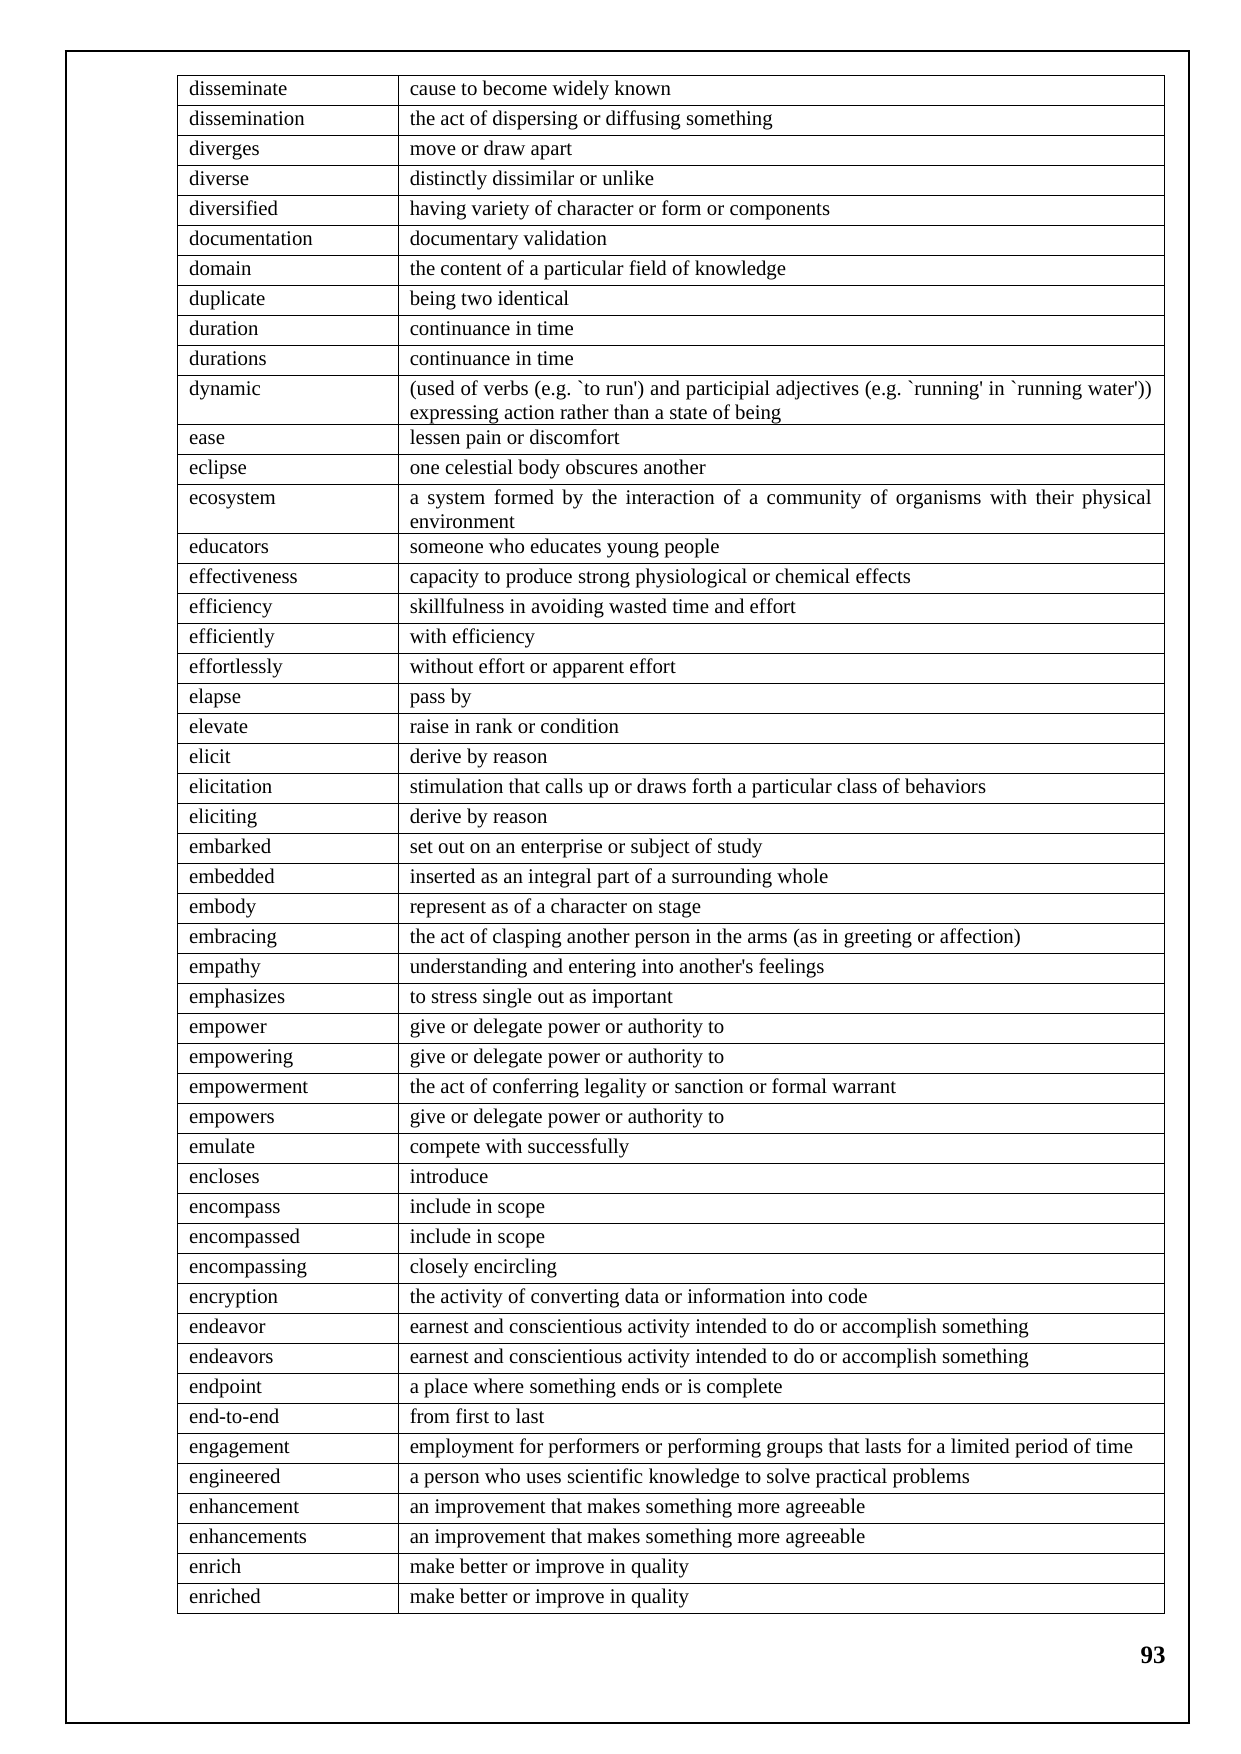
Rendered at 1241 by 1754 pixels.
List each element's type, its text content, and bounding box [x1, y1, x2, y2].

table_cell engineered [178, 1464, 398, 1493]
table_cell include in scope [399, 1194, 1164, 1223]
table_cell pass by [399, 684, 1164, 713]
table_cell represent as of a character on stage [399, 894, 1164, 923]
table_cell ecosystem [178, 485, 398, 533]
table_cell an improvement that makes something more agreeable [399, 1524, 1164, 1553]
table_cell diverges [178, 136, 398, 165]
table_cell include in scope [399, 1224, 1164, 1253]
table_cell embody [178, 894, 398, 923]
table_cell capacity to produce strong physiological or chemical effects [399, 564, 1164, 593]
table_cell encompass [178, 1194, 398, 1223]
table_cell endeavors [178, 1344, 398, 1373]
table_cell elapse [178, 684, 398, 713]
table_cell give or delegate power or authority to [399, 1014, 1164, 1043]
table_cell ease [178, 425, 398, 454]
table_cell documentation [178, 226, 398, 255]
table_cell disseminate [178, 76, 398, 105]
table_cell earnest and conscientious activity intended to do or accomplish something [399, 1344, 1164, 1373]
table_cell a system formed by the interaction of a community of organisms with their physical environment [399, 485, 1164, 533]
table_cell encompassed [178, 1224, 398, 1253]
table_cell documentary validation [399, 226, 1164, 255]
table_cell elevate [178, 714, 398, 743]
table_cell distinctly dissimilar or unlike [399, 166, 1164, 195]
table_cell encryption [178, 1284, 398, 1313]
table_cell elicitation [178, 774, 398, 803]
table_cell raise in rank or condition [399, 714, 1164, 743]
table_cell empowerment [178, 1074, 398, 1103]
table_cell a person who uses scientific knowledge to solve practical problems [399, 1464, 1164, 1493]
table_cell the activity of converting data or information into code [399, 1284, 1164, 1313]
table_cell someone who educates young people [399, 534, 1164, 563]
table_cell elicit [178, 744, 398, 773]
table_cell continuance in time [399, 316, 1164, 345]
table_cell end-to-end [178, 1404, 398, 1433]
table_cell effortlessly [178, 654, 398, 683]
table_cell dissemination [178, 106, 398, 135]
table_cell make better or improve in quality [399, 1554, 1164, 1583]
table_cell from first to last [399, 1404, 1164, 1433]
table_cell durations [178, 346, 398, 375]
table_cell derive by reason [399, 804, 1164, 833]
table_cell lessen pain or discomfort [399, 425, 1164, 454]
table_cell set out on an enterprise or subject of study [399, 834, 1164, 863]
table_cell employment for performers or performing groups that lasts for a limited period of time [399, 1434, 1164, 1463]
table_cell empower [178, 1014, 398, 1043]
table_cell dynamic [178, 376, 398, 424]
table_cell without effort or apparent effort [399, 654, 1164, 683]
table_cell effectiveness [178, 564, 398, 593]
table_cell with efficiency [399, 624, 1164, 653]
table_cell empathy [178, 954, 398, 983]
table_cell empowering [178, 1044, 398, 1073]
table_cell compete with successfully [399, 1134, 1164, 1163]
table_cell enriched [178, 1584, 398, 1613]
table_cell introduce [399, 1164, 1164, 1193]
table_cell diverse [178, 166, 398, 195]
table_cell emulate [178, 1134, 398, 1163]
table_cell diversified [178, 196, 398, 225]
table_cell derive by reason [399, 744, 1164, 773]
table_cell give or delegate power or authority to [399, 1044, 1164, 1073]
table_cell engagement [178, 1434, 398, 1463]
table_cell endpoint [178, 1374, 398, 1403]
table_cell enrich [178, 1554, 398, 1583]
table_cell eclipse [178, 455, 398, 484]
table_cell closely encircling [399, 1254, 1164, 1283]
table_cell the act of conferring legality or sanction or formal warrant [399, 1074, 1164, 1103]
table_cell one celestial body obscures another [399, 455, 1164, 484]
table_cell embarked [178, 834, 398, 863]
table_cell domain [178, 256, 398, 285]
table_cell empowers [178, 1104, 398, 1133]
table_cell emphasizes [178, 984, 398, 1013]
table_cell educators [178, 534, 398, 563]
table_cell encloses [178, 1164, 398, 1193]
table_cell the act of clasping another person in the arms (as in greeting or affection) [399, 924, 1164, 953]
table_cell move or draw apart [399, 136, 1164, 165]
table_cell efficiency [178, 594, 398, 623]
table_cell encompassing [178, 1254, 398, 1283]
table_cell skillfulness in avoiding wasted time and effort [399, 594, 1164, 623]
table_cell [399, 1584, 1164, 1613]
table_cell efficiently [178, 624, 398, 653]
table_cell endeavor [178, 1314, 398, 1343]
table_cell inserted as an integral part of a surrounding whole [399, 864, 1164, 893]
table_cell give or delegate power or authority to [399, 1104, 1164, 1133]
table_cell cause to become widely known [399, 76, 1164, 105]
table_cell continuance in time [399, 346, 1164, 375]
table_cell an improvement that makes something more agreeable [399, 1494, 1164, 1523]
table_cell the content of a particular field of knowledge [399, 256, 1164, 285]
table_cell to stress single out as important [399, 984, 1164, 1013]
table_cell duplicate [178, 286, 398, 315]
table_cell understanding and entering into another's feelings [399, 954, 1164, 983]
table_cell stimulation that calls up or draws forth a particular class of behaviors [399, 774, 1164, 803]
table_cell duration [178, 316, 398, 345]
table_cell (used of verbs (e.g. `to run') and participial adjectives (e.g. `running' in `running water')) expressing action rather than a state of being [399, 376, 1164, 424]
table_cell having variety of character or form or components [399, 196, 1164, 225]
table_cell earnest and conscientious activity intended to do or accomplish something [399, 1314, 1164, 1343]
table_cell enhancements [178, 1524, 398, 1553]
table_cell being two identical [399, 286, 1164, 315]
table_cell a place where something ends or is complete [399, 1374, 1164, 1403]
table_cell the act of dispersing or diffusing something [399, 106, 1164, 135]
table_cell eliciting [178, 804, 398, 833]
table_cell enhancement [178, 1494, 398, 1523]
table_cell embracing [178, 924, 398, 953]
table_cell embedded [178, 864, 398, 893]
